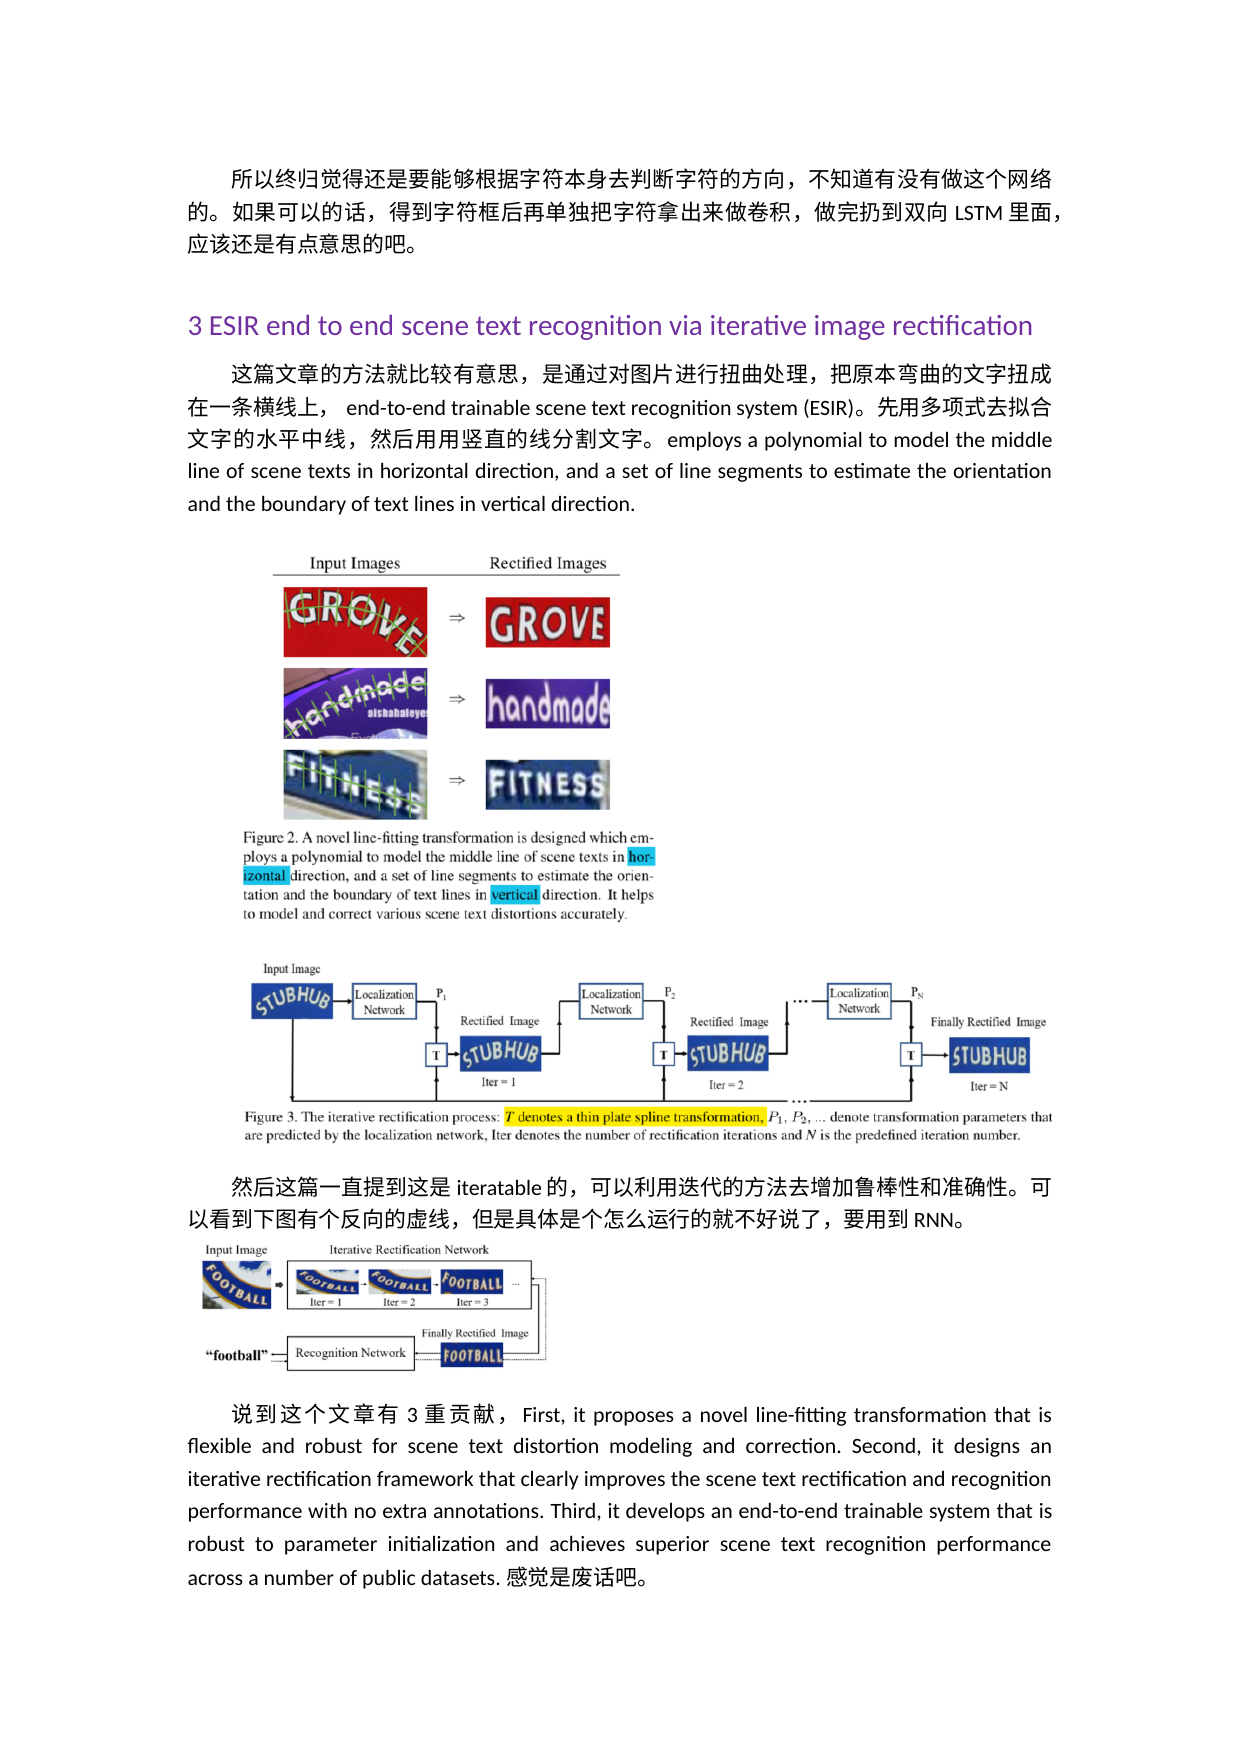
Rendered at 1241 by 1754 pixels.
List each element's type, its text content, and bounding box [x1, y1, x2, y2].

picture [231, 519, 673, 925]
text 这篇文章的方法就比较有意思，是通过对图片进行扭曲处理，把原本弯曲的文字扭成在一条横线上， end-to-end trainable scene text recognition system (ESIR)。先用多项式去拟合文字的水平中线，然后用用竖直的线分割文字。employs a polynomial to model the middle line of scene texts in horizontal direction, and a set of line segments to estimate the orientation and the boundary of text lines in vertical direction. [187, 357, 1053, 519]
text 3 ESIR end to end scene text recognition via iterative image rectification [187, 292, 1053, 357]
picture [187, 1234, 565, 1378]
picture [231, 942, 1096, 1148]
text 说到这个文章有3重贡献，First, it proposes a novel line-fitting transformation that is flexible and robust for scene text distortion modeling and correction. Second, it designs an iterative rectification framework that clearly improves the scene text rectification and recognition performance with no extra annotations. Third, it develops an end-to-end trainable system that is robust to parameter initialization and achieves superior scene text recognition performance across a number of public datasets. 感觉是废话吧。 [187, 1397, 1053, 1592]
text 所以终归觉得还是要能够根据字符本身去判断字符的方向，不知道有没有做这个网络的。如果可以的话，得到字符框后再单独把字符拿出来做卷积，做完扔到双向LSTM里面，应该还是有点意思的吧。 [187, 162, 1053, 259]
text 然后这篇一直提到这是 iteratable的，可以利用迭代的方法去增加鲁棒性和准确性。可以看到下图有个反向的虚线，但是具体是个怎么运行的就不好说了，要用到RNN。 [187, 1169, 1053, 1234]
